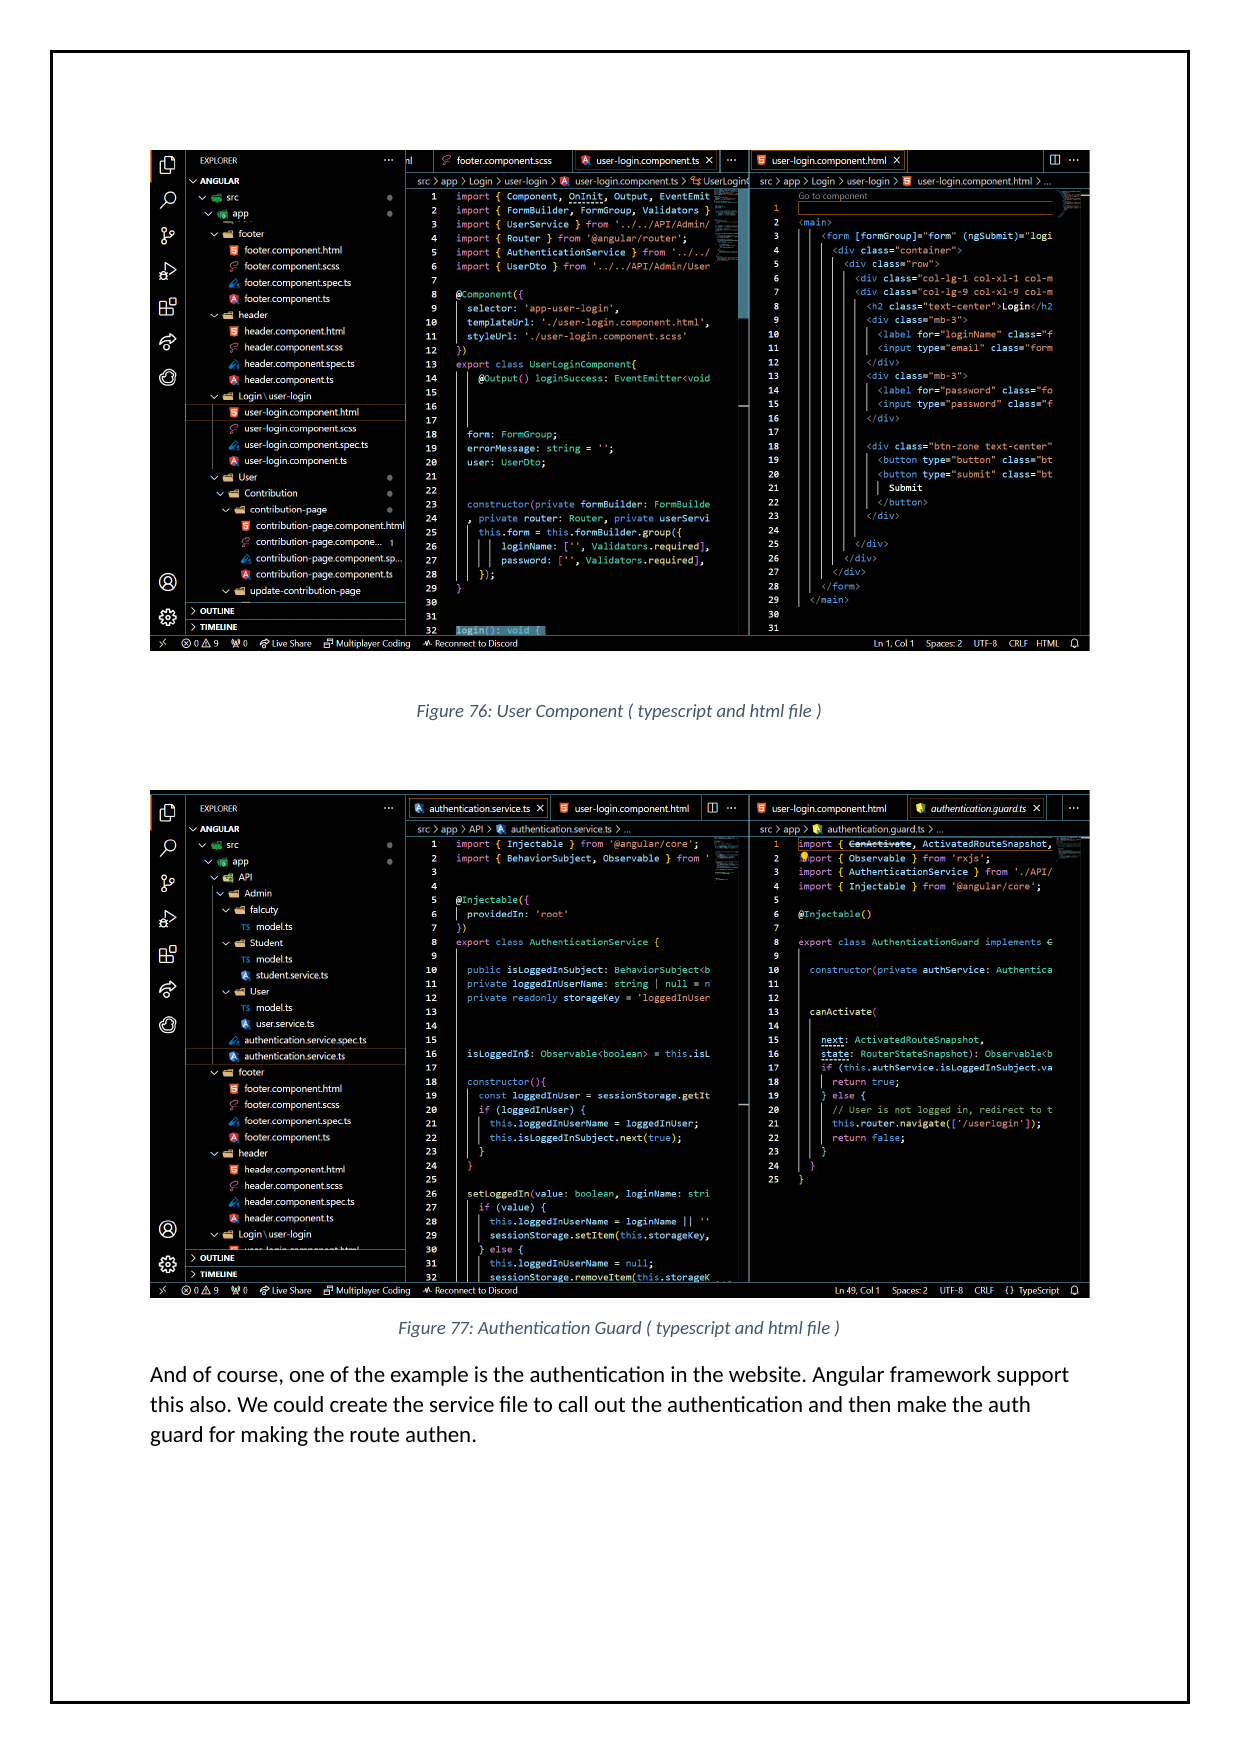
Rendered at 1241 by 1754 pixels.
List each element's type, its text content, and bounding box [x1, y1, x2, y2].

text And of course, one of the example is the authentication in the website. Angular framework support this also. We could create the service file to call out the authentication and then make the auth guard for making the route authen. [150, 1360, 1090, 1448]
text Figure 77: Authentication Guard ( typescript and html file ) [150, 1316, 1090, 1339]
picture [150, 150, 1090, 651]
text Figure 76: User Component ( typescript and html file ) [150, 699, 1090, 722]
picture [150, 790, 1090, 1298]
